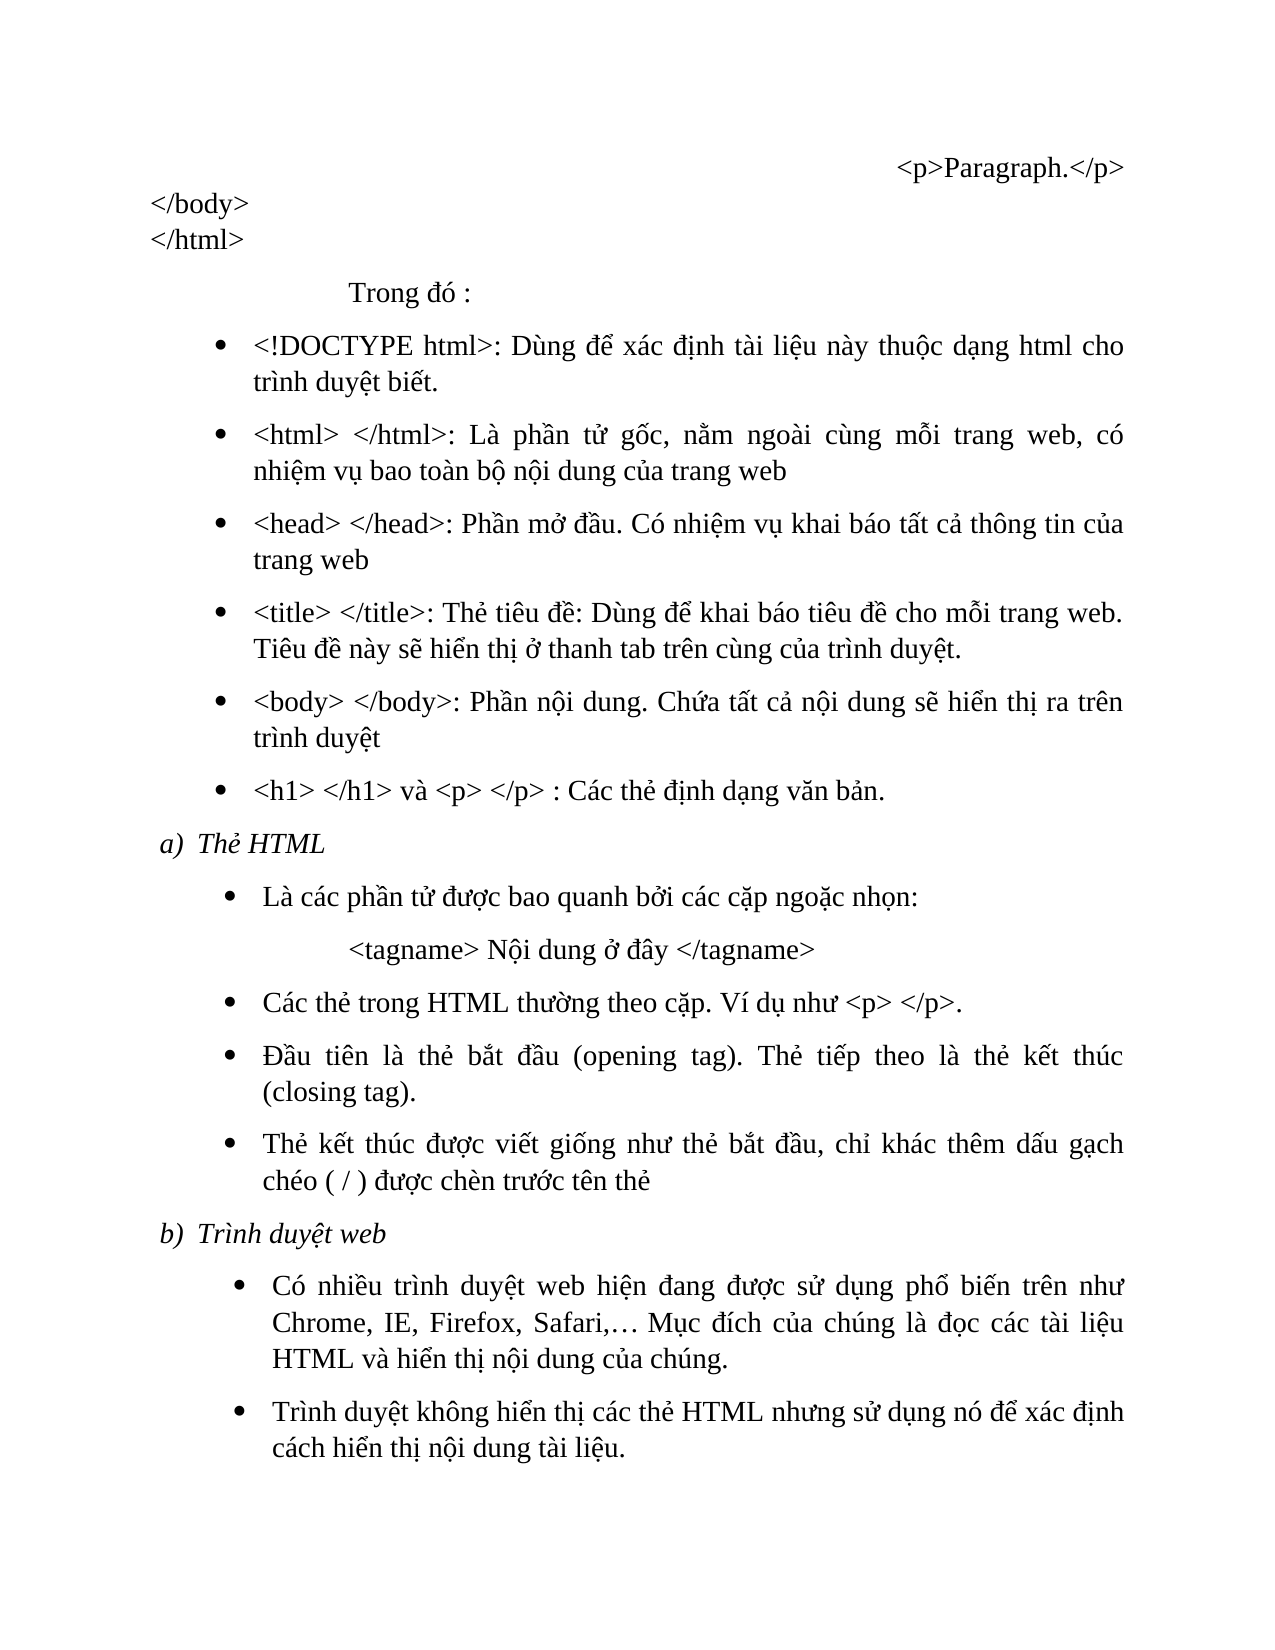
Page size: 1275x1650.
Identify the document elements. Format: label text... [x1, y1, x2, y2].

list Trình duyệt không hiển thị các thẻ HTML nhưng sử dụng nó để xác định cách hiển thị nội dung tài liệu. [234, 1394, 1125, 1463]
list Là các phần tử được bao quanh bởi các cặp ngoặc nhọn: [225, 879, 1125, 913]
text Trong đó : [150, 275, 1125, 309]
list Các thẻ trong HTML thường theo cặp. Ví dụ như <p> </p>. [225, 985, 1125, 1018]
list Trình duyệt web [159, 1216, 1125, 1249]
list <!DOCTYPE html>: Dùng để xác định tài liệu này thuộc dạng html cho trình duyệt biết. [216, 328, 1125, 398]
list <html> </html>: Là phần tử gốc, nằm ngoài cùng mỗi trang web, có nhiệm vụ bao toàn bộ nội dung của trang web [216, 417, 1125, 487]
list Có nhiều trình duyệt web hiện đang được sử dụng phổ biến trên như Chrome, IE, Firefox, Safari,… Mục đích của chúng là đọc các tài liệu HTML và hiển thị nội dung của chúng. [234, 1268, 1125, 1374]
list <h1> </h1> và <p> </p> : Các thẻ định dạng văn bản. [216, 773, 1125, 807]
list Đầu tiên là thẻ bắt đầu (opening tag). Thẻ tiếp theo là thẻ kết thúc (closing tag). [225, 1038, 1125, 1107]
list Thẻ HTML [159, 826, 1125, 860]
list <body> </body>: Phần nội dung. Chứa tất cả nội dung sẽ hiển thị ra trên trình duyệt [216, 684, 1125, 754]
text <tagname> Nội dung ở đây </tagname> [150, 932, 1125, 965]
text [150, 150, 1125, 256]
list <title> </title>: Thẻ tiêu đề: Dùng để khai báo tiêu đề cho mỗi trang web. Tiêu đề này sẽ hiển thị ở thanh tab trên cùng của trình duyệt. [216, 595, 1125, 665]
list <head> </head>: Phần mở đầu. Có nhiệm vụ khai báo tất cả thông tin của trang web [216, 506, 1125, 576]
list Thẻ kết thúc được viết giống như thẻ bắt đầu, chỉ khác thêm dấu gạch chéo ( / ) được chèn trước tên thẻ [225, 1127, 1125, 1196]
